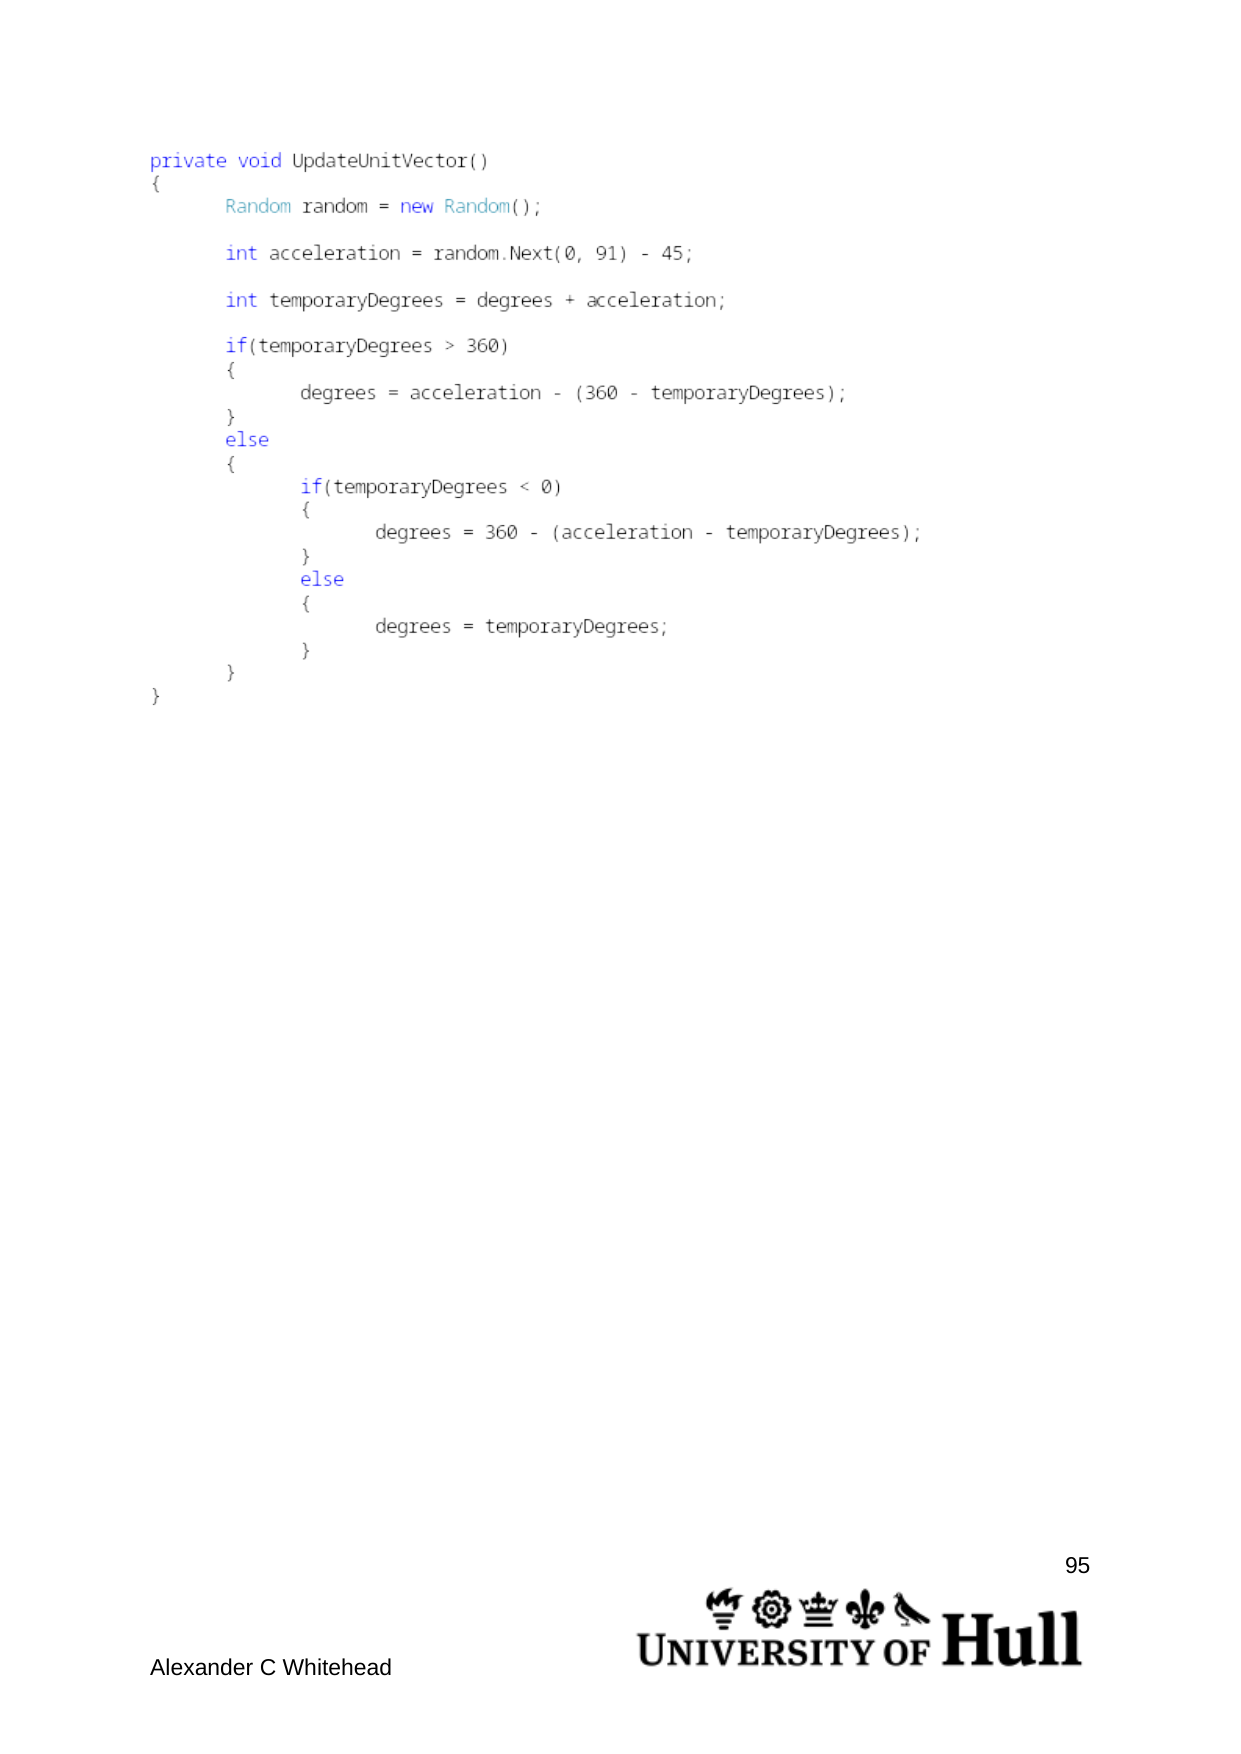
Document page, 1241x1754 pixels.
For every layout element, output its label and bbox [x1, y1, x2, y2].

picture [630, 1578, 1091, 1676]
